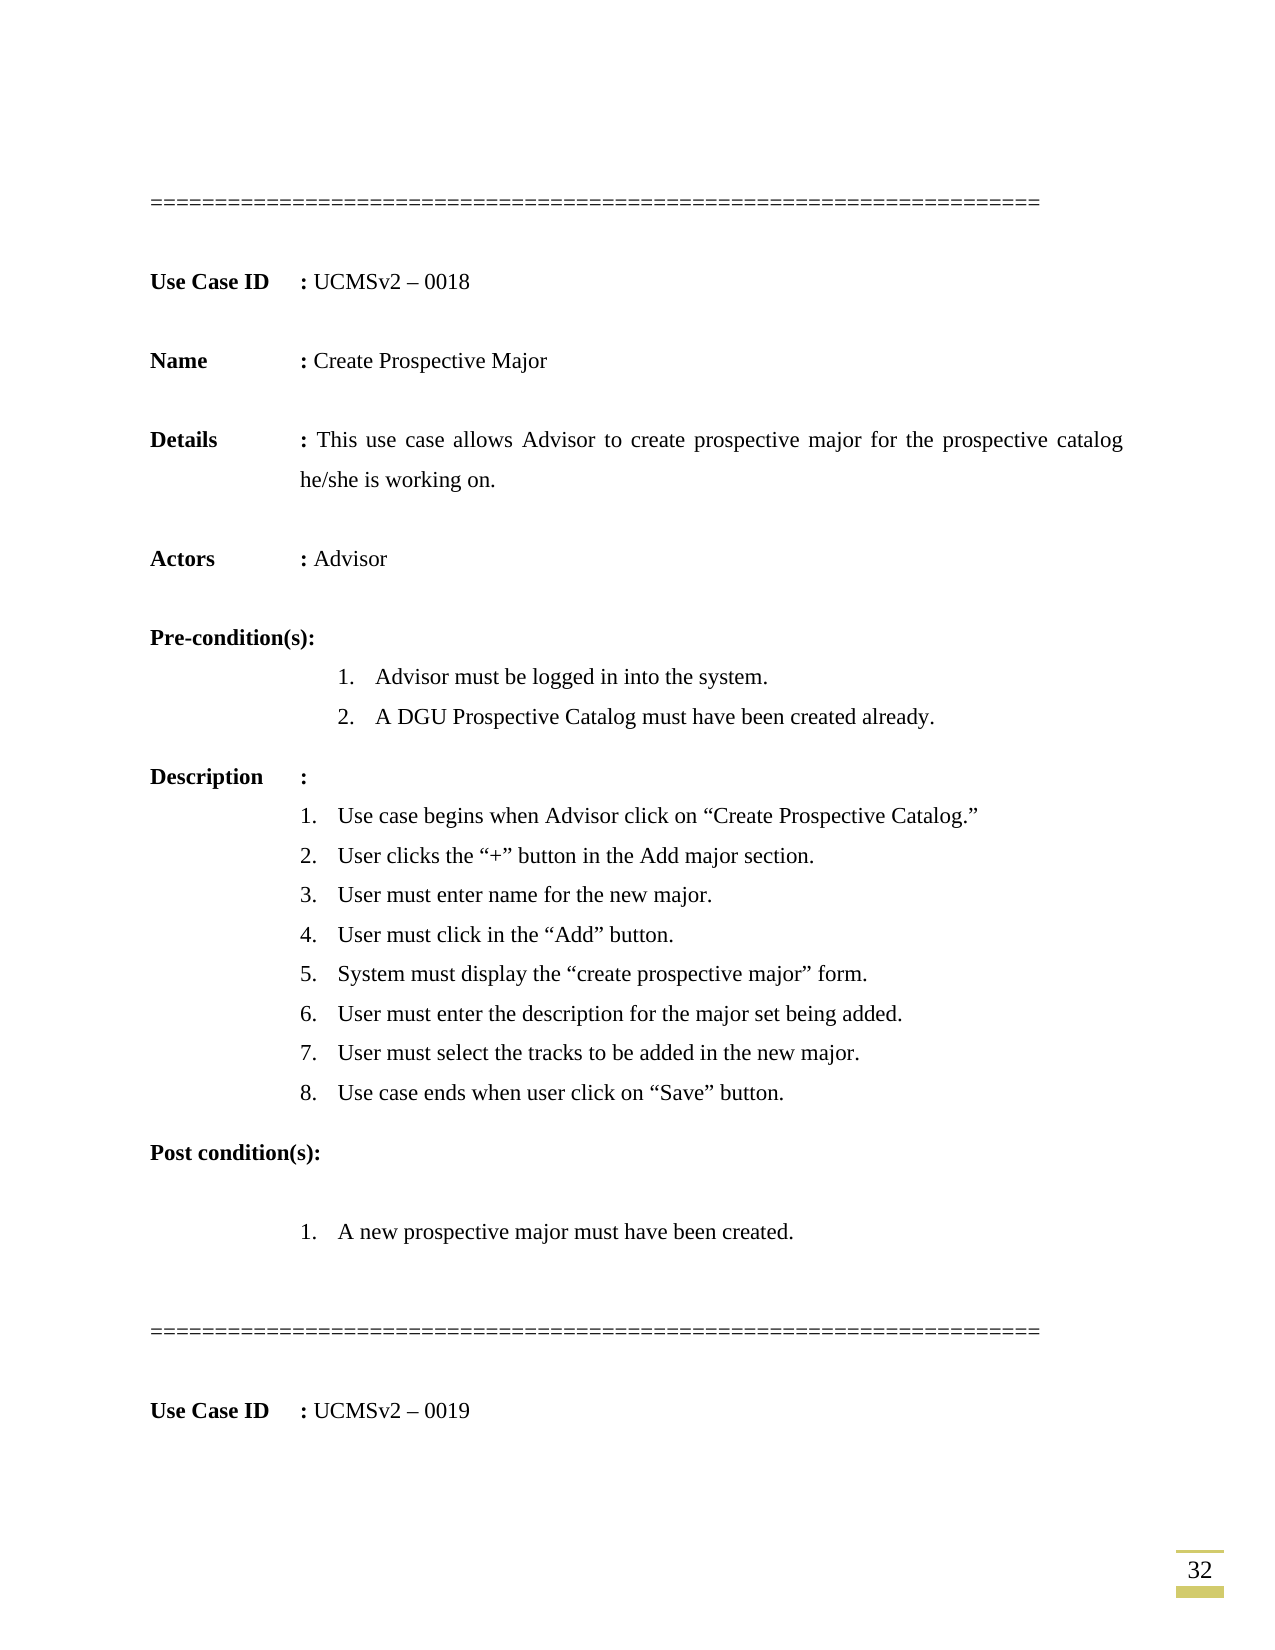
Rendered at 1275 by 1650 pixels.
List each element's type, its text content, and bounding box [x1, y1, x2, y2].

text ===================================================================== [150, 189, 1125, 216]
list A DGU Prospective Catalog must have been created already. [337, 703, 1125, 729]
list Use case begins when Advisor click on “Create Prospective Catalog.” [300, 802, 1125, 829]
list A new prospective major must have been created. [300, 1218, 1125, 1244]
list User must select the tracks to be added in the new major. [300, 1039, 1125, 1066]
text Post condition(s): [150, 1139, 1125, 1166]
list User must enter the description for the major set being added. [300, 1000, 1125, 1026]
text Description : [150, 763, 1125, 789]
text ===================================================================== [150, 1318, 1125, 1344]
text Use Case ID : UCMSv2 – 0018 [150, 268, 1125, 295]
list System must display the “create prospective major” form. [300, 960, 1125, 987]
text Use Case ID : UCMSv2 – 0019 [150, 1397, 1125, 1423]
list Use case ends when user click on “Save” button. [300, 1079, 1125, 1105]
list User must enter name for the new major. [300, 881, 1125, 908]
list User must click in the “Add” button. [300, 921, 1125, 947]
text Name : Create Prospective Major [150, 347, 1125, 374]
text Details : This use case allows Advisor to create prospective major for the prospective catalog he/she is working on. [150, 426, 1125, 492]
text Pre-condition(s): [150, 624, 1125, 650]
list Advisor must be logged in into the system. [337, 663, 1125, 689]
text Actors : Advisor [150, 545, 1125, 571]
list User clicks the “+” button in the Add major section. [300, 842, 1125, 868]
